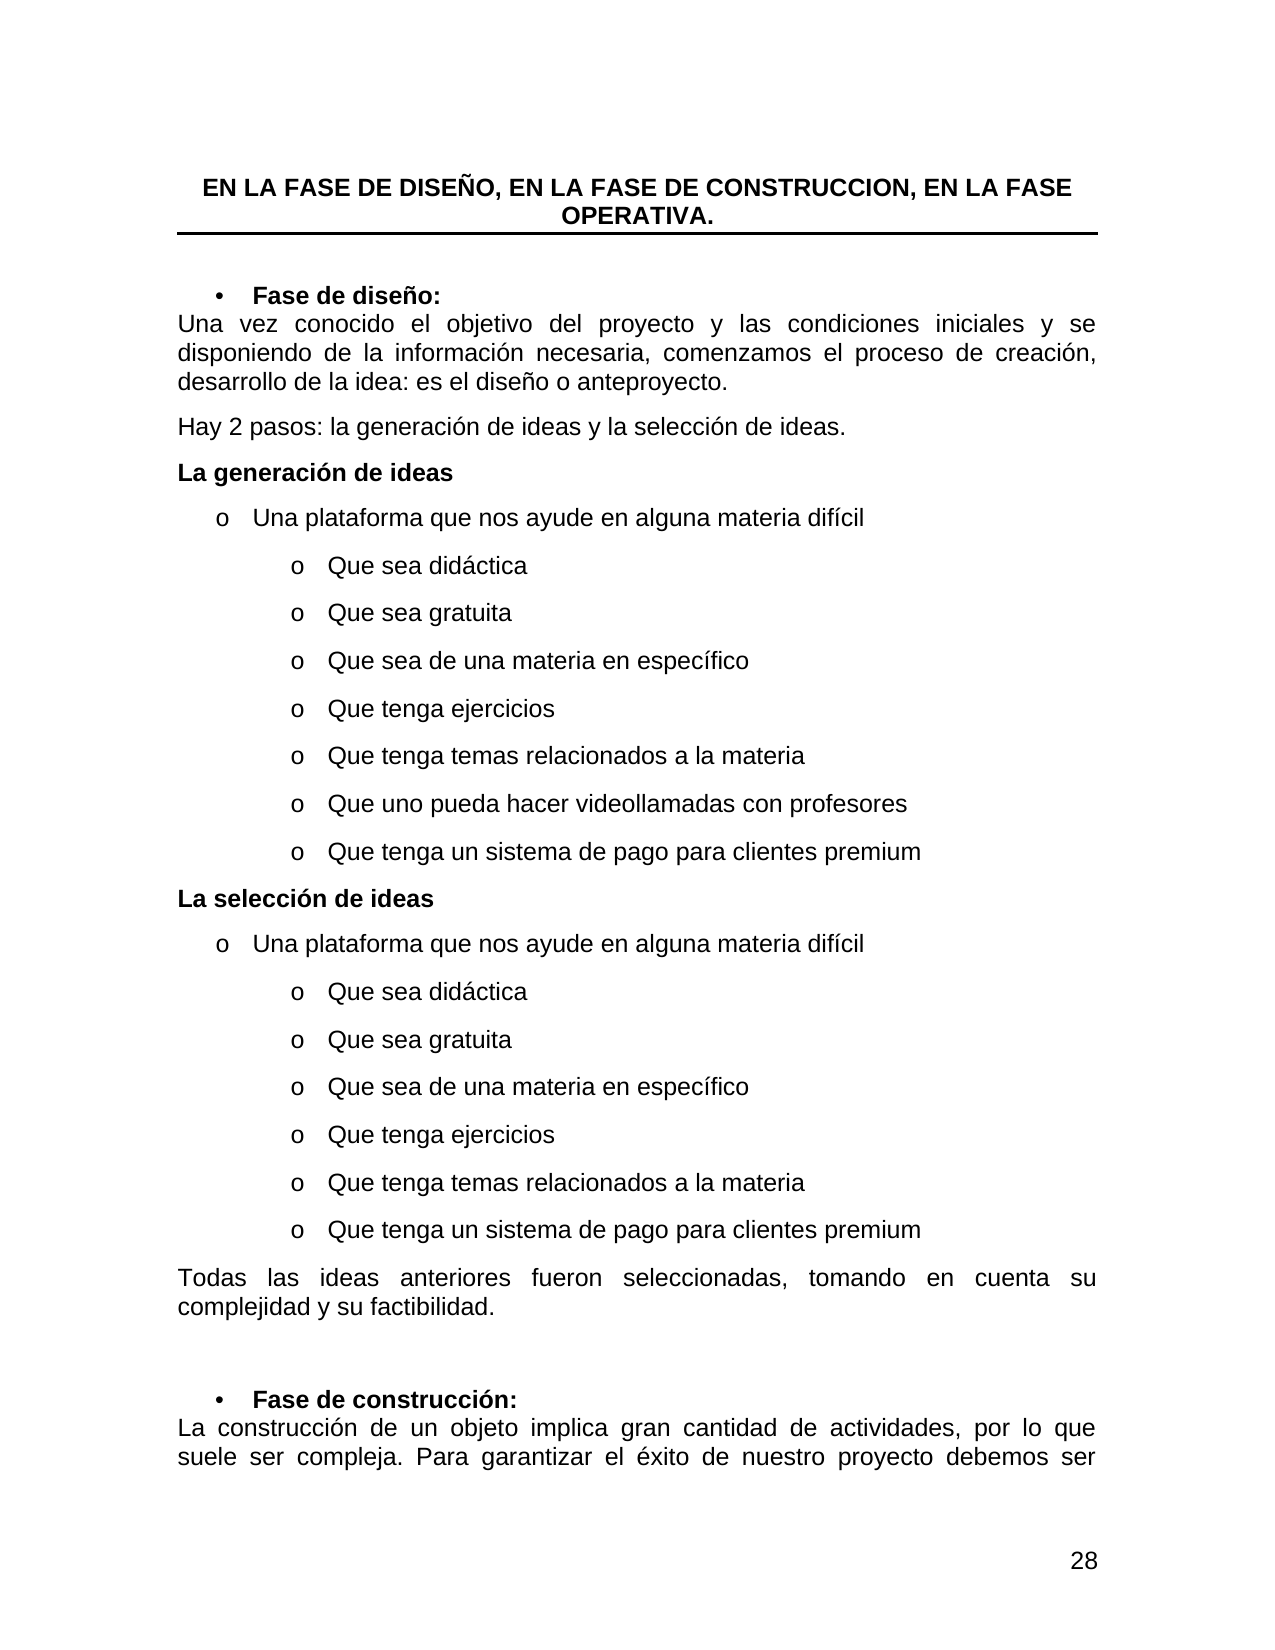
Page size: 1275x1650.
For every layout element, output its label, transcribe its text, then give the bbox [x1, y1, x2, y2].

subtitle Fase de diseño: [215, 281, 1098, 309]
list Que sea didáctica [290, 977, 1098, 1008]
list Que tenga temas relacionados a la materia [290, 1167, 1098, 1198]
list Una plataforma que nos ayude en alguna materia difícil [215, 929, 1098, 960]
text La selección de ideas [177, 884, 1098, 913]
list Que sea de una materia en específico [290, 646, 1098, 677]
list Que tenga ejercicios [290, 1120, 1098, 1151]
list Que sea gratuita [290, 598, 1098, 629]
list Que tenga temas relacionados a la materia [290, 741, 1098, 772]
list Que sea gratuita [290, 1025, 1098, 1056]
list Una plataforma que nos ayude en alguna materia difícil [215, 503, 1098, 534]
list Que tenga un sistema de pago para clientes premium [290, 836, 1098, 867]
list Que uno pueda hacer videollamadas con profesores [290, 789, 1098, 820]
list Que sea de una materia en específico [290, 1072, 1098, 1103]
text Todas las ideas anteriores fueron seleccionadas, tomando en cuenta su complejidad y su factibilidad. [177, 1263, 1098, 1320]
list Que tenga ejercicios [290, 694, 1098, 724]
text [177, 1413, 1098, 1471]
subtitle Fase de construcción: [215, 1384, 1098, 1413]
subtitle EN LA FASE DE DISEÑO, EN LA FASE DE CONSTRUCCION, EN LA FASE OPERATIVA. [177, 173, 1098, 232]
list Que sea didáctica [290, 551, 1098, 582]
list Que tenga un sistema de pago para clientes premium [290, 1215, 1098, 1246]
text Hay 2 pasos: la generación de ideas y la selección de ideas. [177, 412, 1098, 441]
text Una vez conocido el objetivo del proyecto y las condiciones iniciales y se disponiendo de la información necesaria, comenzamos el proceso de creación, desarrollo de la idea: es el diseño o anteproyecto. [177, 309, 1098, 396]
text La generación de ideas [177, 458, 1098, 487]
